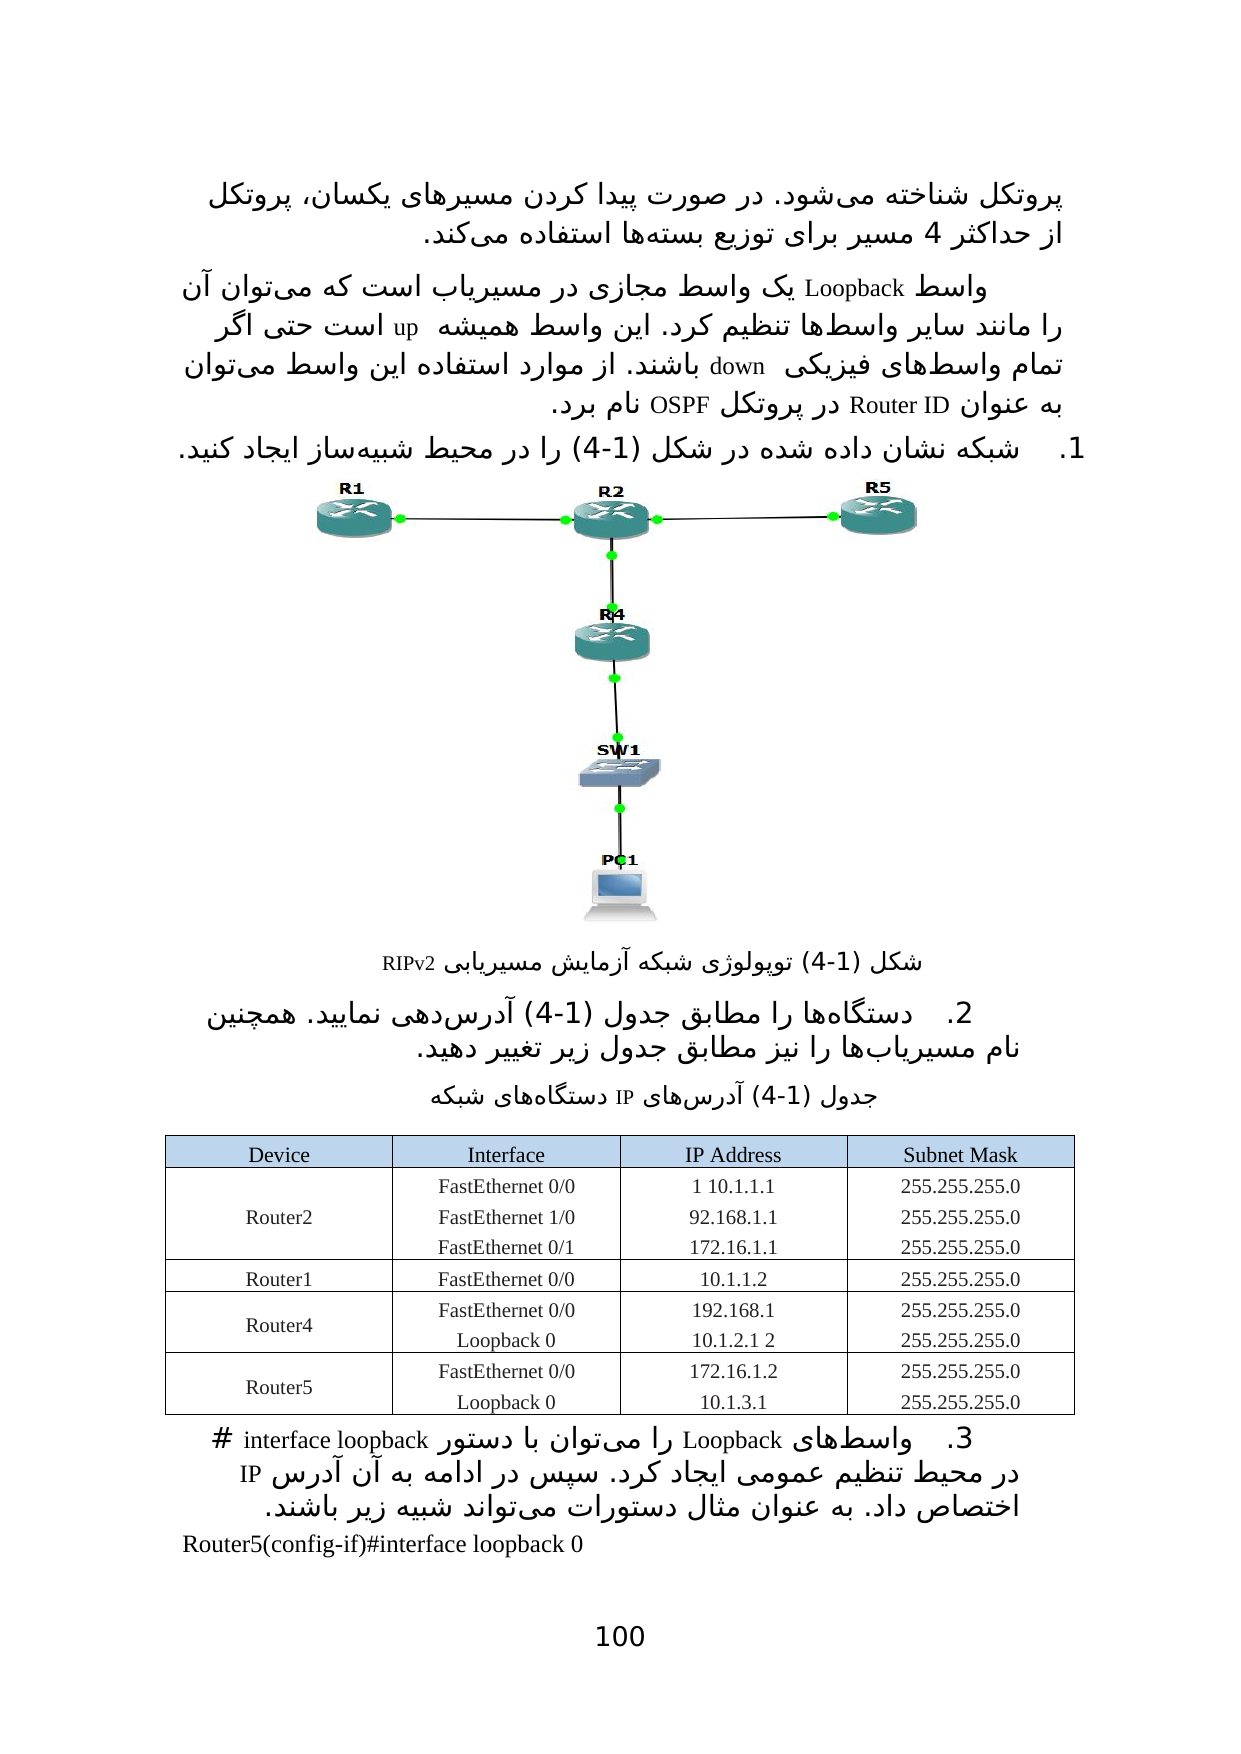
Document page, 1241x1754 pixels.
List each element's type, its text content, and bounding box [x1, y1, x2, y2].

list شبکه نشان داده شده در ‏شکل (4-26) را در محیط شبیه‌ساز ایجاد کنید. [177, 432, 1058, 466]
table_cell 172.16.1.2 10.1.3.1 [621, 1353, 847, 1414]
text توپولوژی شبکه آزمایش مسیریابی RIPv2 [739, 951, 1063, 975]
table_header Device [166, 1136, 392, 1167]
table_cell Router2 [166, 1168, 392, 1259]
table_cell Router4 [166, 1292, 392, 1352]
table_cell 10.1.1.1 1 92.168.1.1 172.16.1.1 [621, 1168, 847, 1259]
text واسط Loopback یک واسط مجازی در مسیریاب است که می‌توان آن را مانند سایر واسط‌ها تنظیم کرد. این واسط همیشه up است حتی اگر تمام واسط‌های فیزیکی down باشند. از موارد استفاده این واسط می‌توان به عنوان Router ID در پروتکل OSPF نام برد. [177, 269, 1063, 420]
table_cell 255.255.255.0 255.255.255.0 255.255.255.0 [848, 1168, 1074, 1259]
table_cell FastEthernet 0/0 Loopback 0 [393, 1353, 620, 1414]
table_header IP Address [621, 1136, 847, 1167]
text توپولوژی شبکه آزمایش مسیریابی RIPv2 [177, 951, 748, 975]
table_cell FastEthernet 0/0 FastEthernet 1/0 FastEthernet 0/1 [393, 1168, 620, 1259]
table_cell Router5 [166, 1353, 392, 1414]
table_cell FastEthernet 0/0 Loopback 0 [393, 1292, 620, 1352]
table_header Interface [393, 1136, 620, 1167]
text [177, 177, 1063, 250]
table_cell 255.255.255.0 [848, 1260, 1074, 1291]
picture [307, 471, 933, 943]
table_cell Router1 [166, 1260, 392, 1291]
table_cell FastEthernet 0/0 [393, 1260, 620, 1291]
text دستگاه‌ها را مطابق ‏جدول (4-7) آدرس‌دهی نمایید. همچنین نام مسیریاب‌ها را نیز مطابق جدول زیر تغییر دهید. [177, 996, 1021, 1064]
table_header Subnet Mask [848, 1136, 1074, 1167]
text واسط‌های Loopback را می‌توان با دستور interface loopback # در محیط تنظیم عمومی ایجاد کرد. سپس در ادامه به آن آدرس IP اختصاص داد. به عنوان مثال دستورات می‌تواند شبیه زیر باشند. [177, 1421, 1021, 1523]
text آدرس‌های IP دستگاه‌های شبکه [177, 1085, 1063, 1110]
table_cell 10.1.1.2 [621, 1260, 847, 1291]
list Router5(config-if)#interface loopback 0 [182, 1529, 1063, 1558]
table_cell 255.255.255.0 255.255.255.0 [848, 1353, 1074, 1414]
table_cell 192.168.1 2 10.1.2.1 [621, 1292, 847, 1352]
table_cell 255.255.255.0 255.255.255.0 [848, 1292, 1074, 1352]
